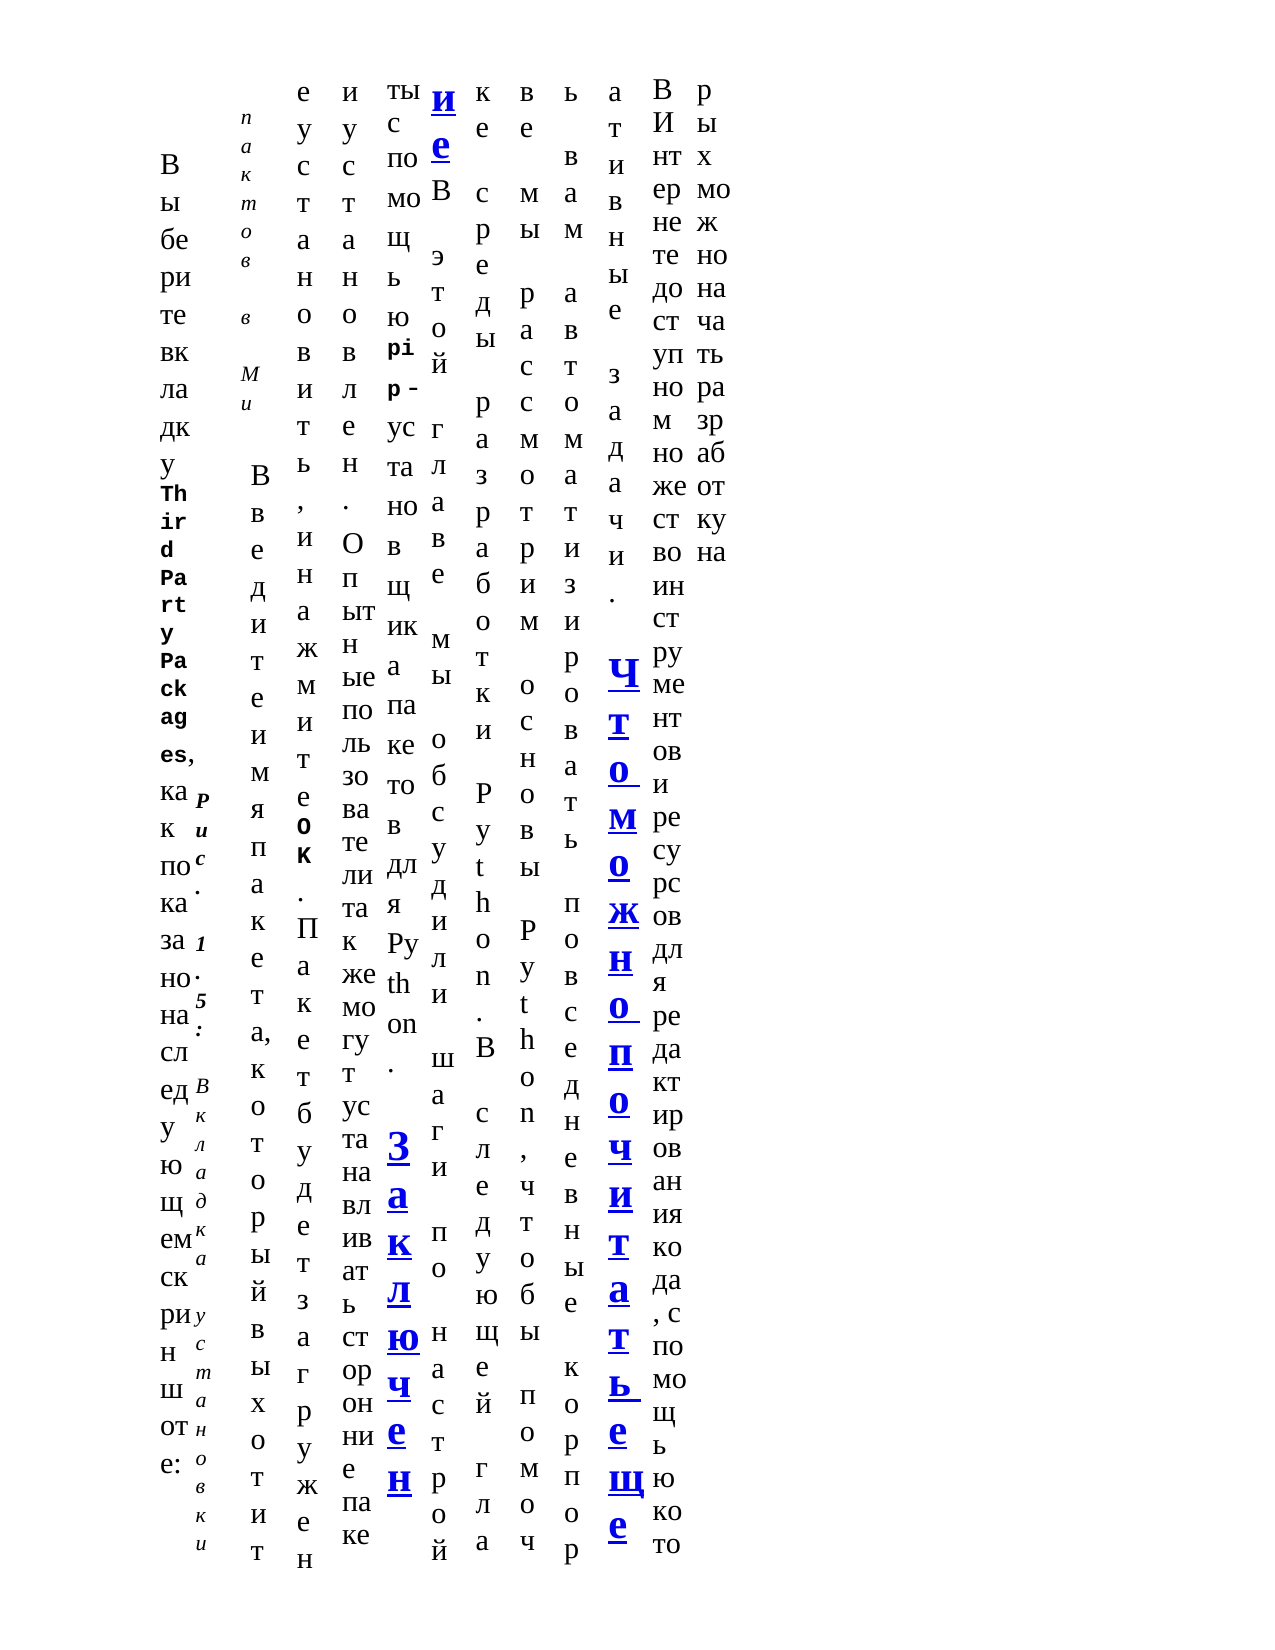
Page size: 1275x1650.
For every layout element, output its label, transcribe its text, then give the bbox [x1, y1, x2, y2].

text Что можно почитать еще [608, 1496, 642, 1548]
text редактирования кода, с помощью которых можно начать разработку на [652, 999, 687, 1560]
text Заключение [387, 1123, 421, 1501]
text редактирования кода, с помощью которых можно начать разработку на [697, 73, 731, 568]
text Опытные пользователи также могут устанавливать сторонние пакеты с [342, 527, 377, 1551]
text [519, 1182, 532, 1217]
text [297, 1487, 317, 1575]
text Введите имя пакета, который вы хотите установить, и нажмите OK. Пакет будет загружен и установлен. [250, 457, 272, 1567]
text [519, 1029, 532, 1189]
text Выберите вкладку Third Party Packages, как показано на следующем скриншоте: [160, 146, 195, 1480]
text Заключение [431, 73, 465, 168]
text Введите имя пакета, который вы хотите установить, и нажмите OK. Пакет будет загружен и установлен. [297, 920, 317, 1493]
text Что можно почитать еще [608, 650, 642, 1494]
text В Интернете доступно множество инструментов и ресурсов для [652, 73, 687, 998]
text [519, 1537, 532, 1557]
text Введите имя пакета, который вы хотите установить, и нажмите OK. Пакет будет загружен и установлен. [297, 73, 317, 656]
text Введите имя пакета, который вы хотите установить, и нажмите OK. Пакет будет загружен и установлен. [342, 73, 362, 516]
text помощью pip - установщика пакетов для Python. [387, 139, 421, 1079]
